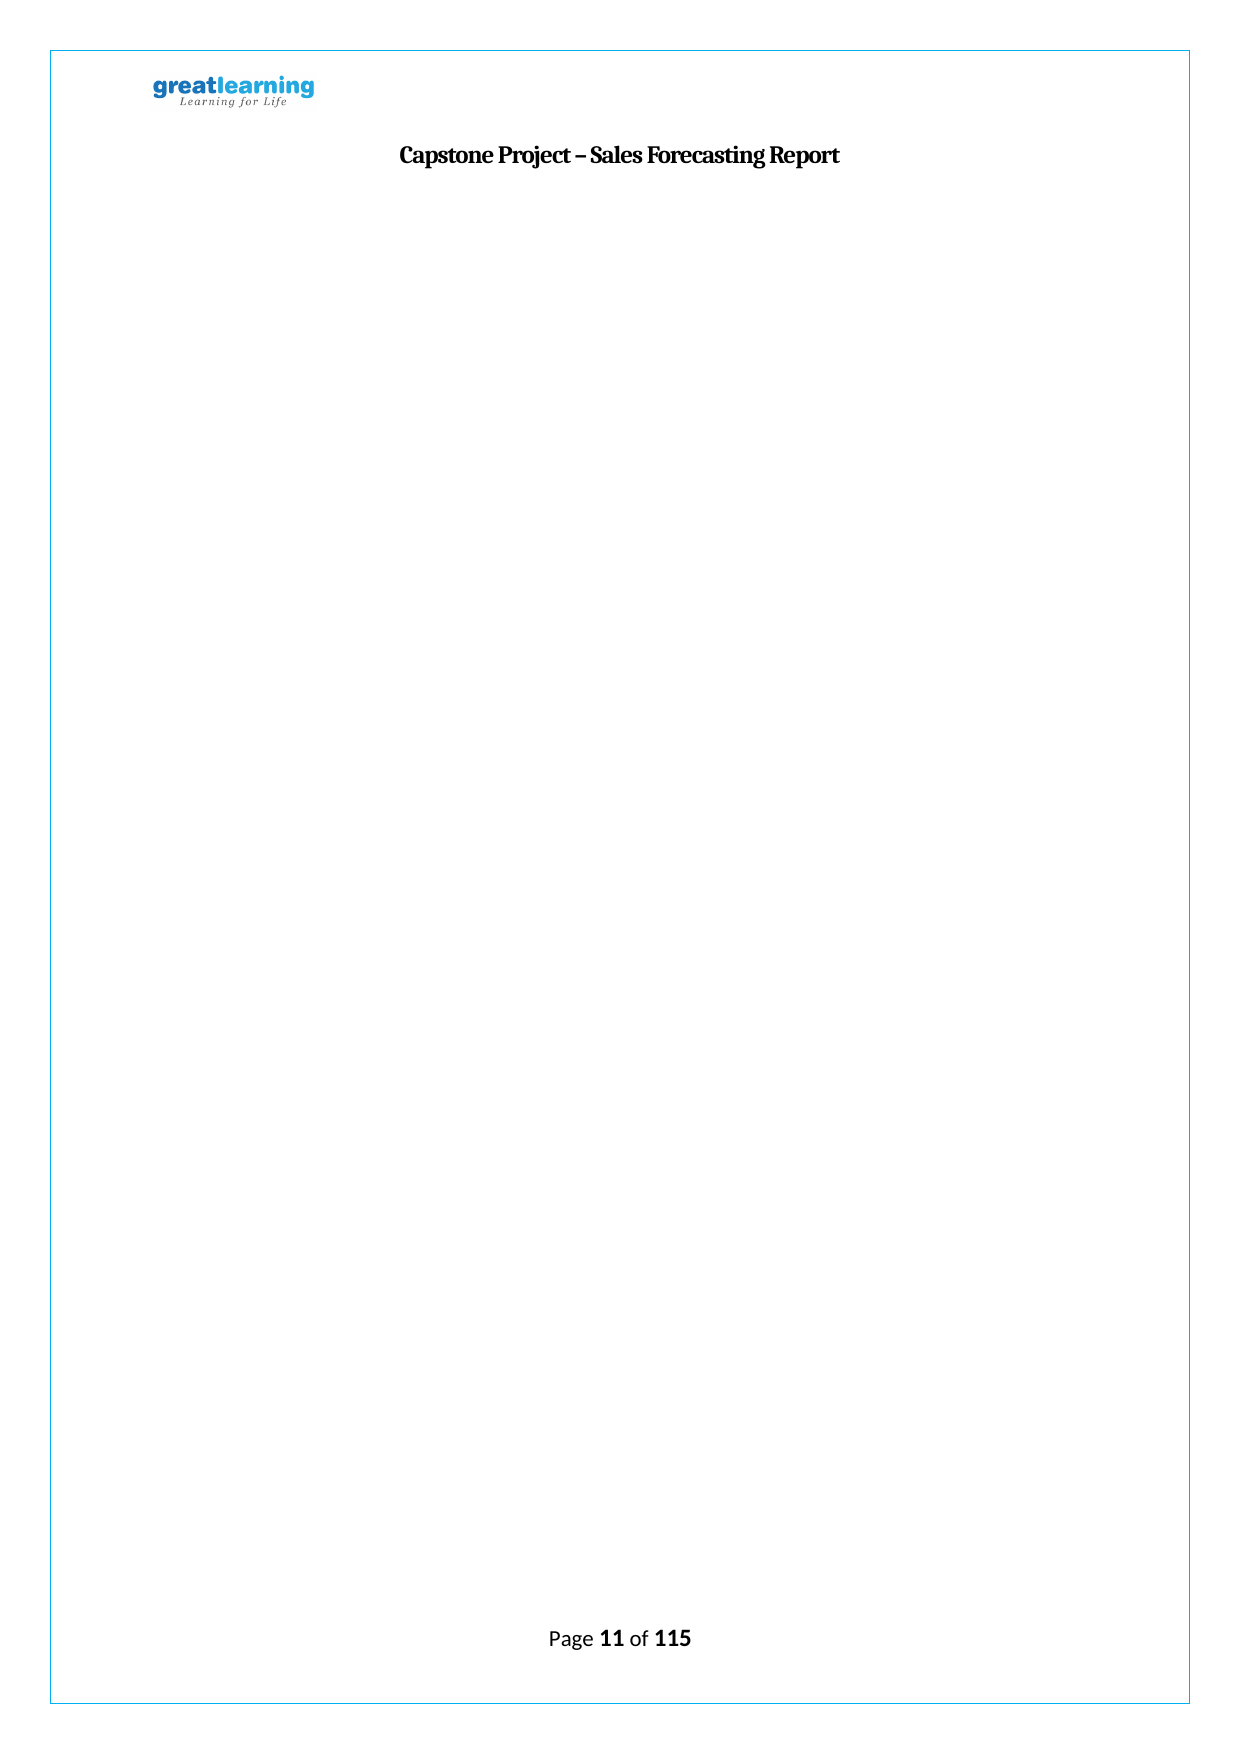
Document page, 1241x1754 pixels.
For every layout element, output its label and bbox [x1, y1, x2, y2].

picture [150, 73, 316, 112]
